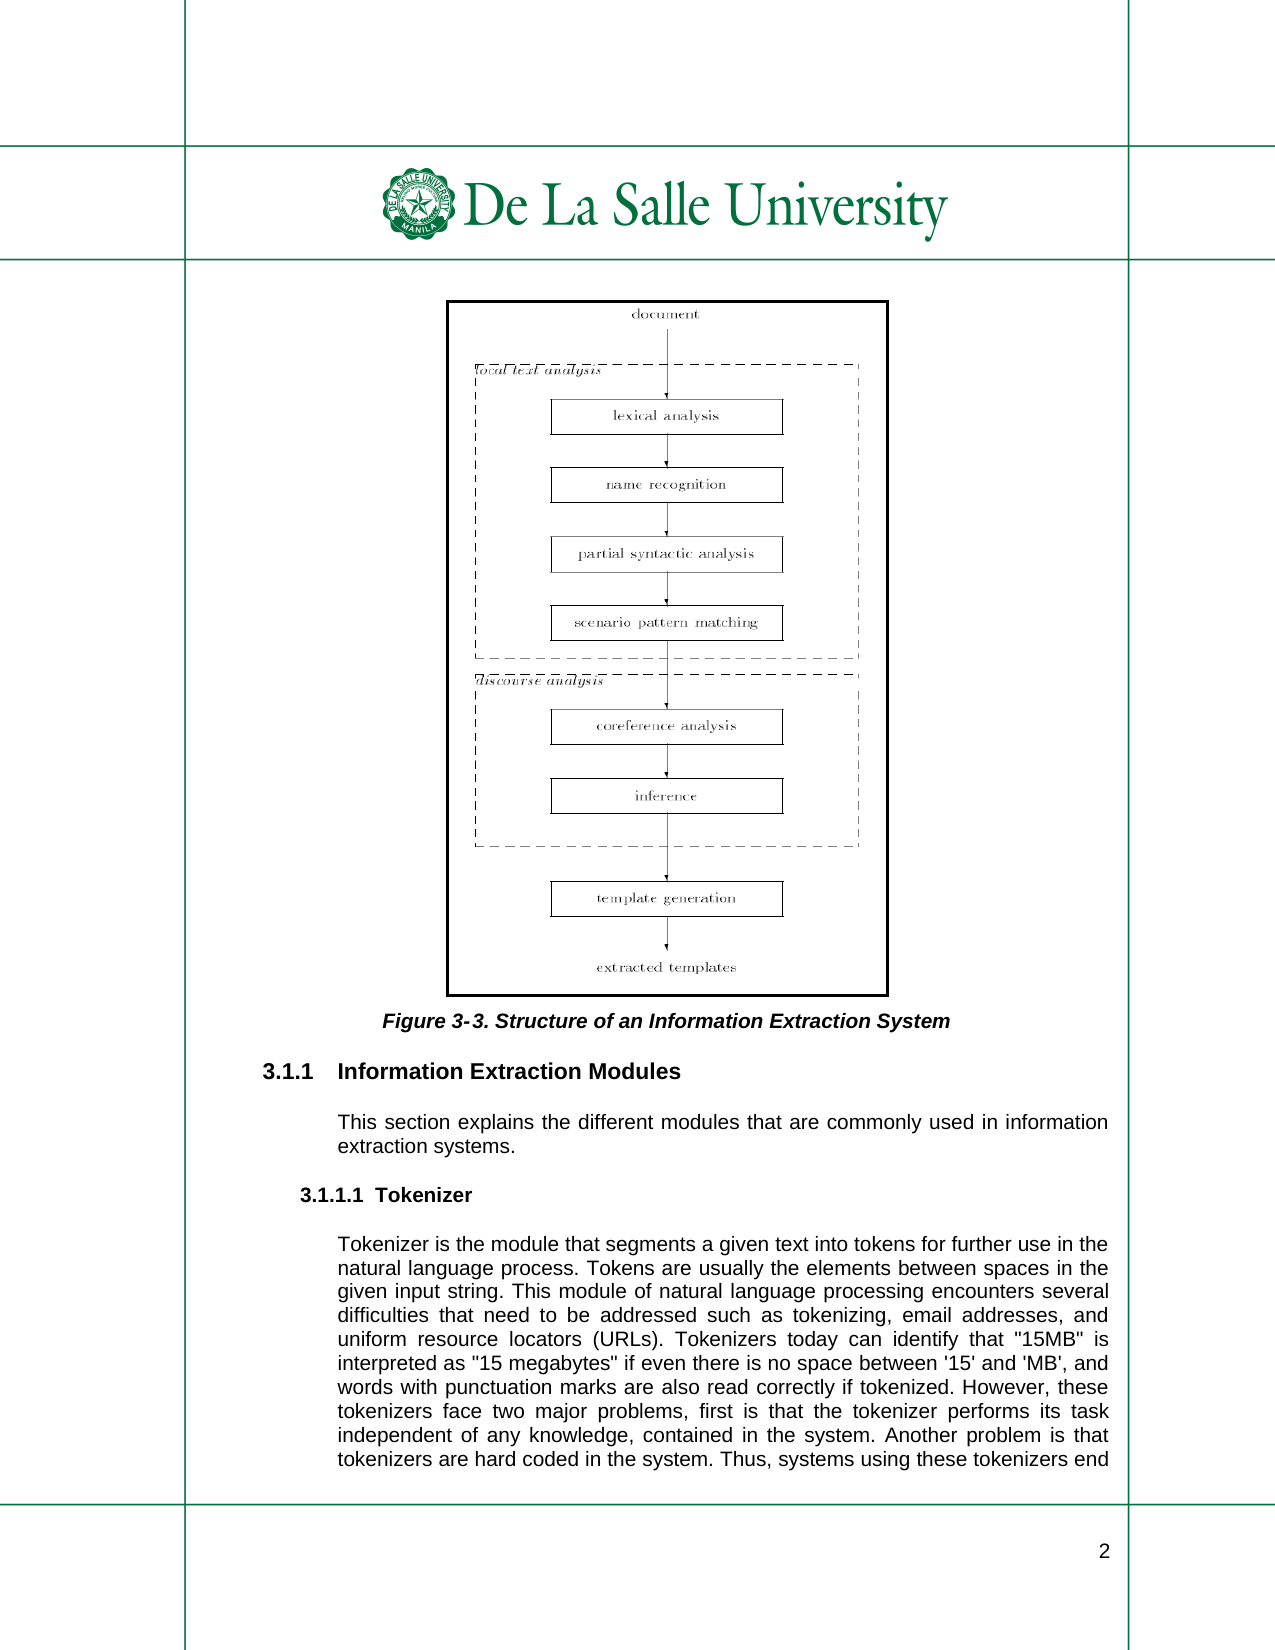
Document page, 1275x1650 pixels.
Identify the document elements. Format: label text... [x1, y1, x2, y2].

picture [0, 0, 1275, 1650]
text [337, 1231, 1110, 1471]
subtitle Information Extraction Modules [262, 1058, 1110, 1084]
subtitle Tokenizer [300, 1182, 1110, 1206]
text This section explains the different modules that are commonly used in information extraction systems. [337, 1109, 1110, 1157]
